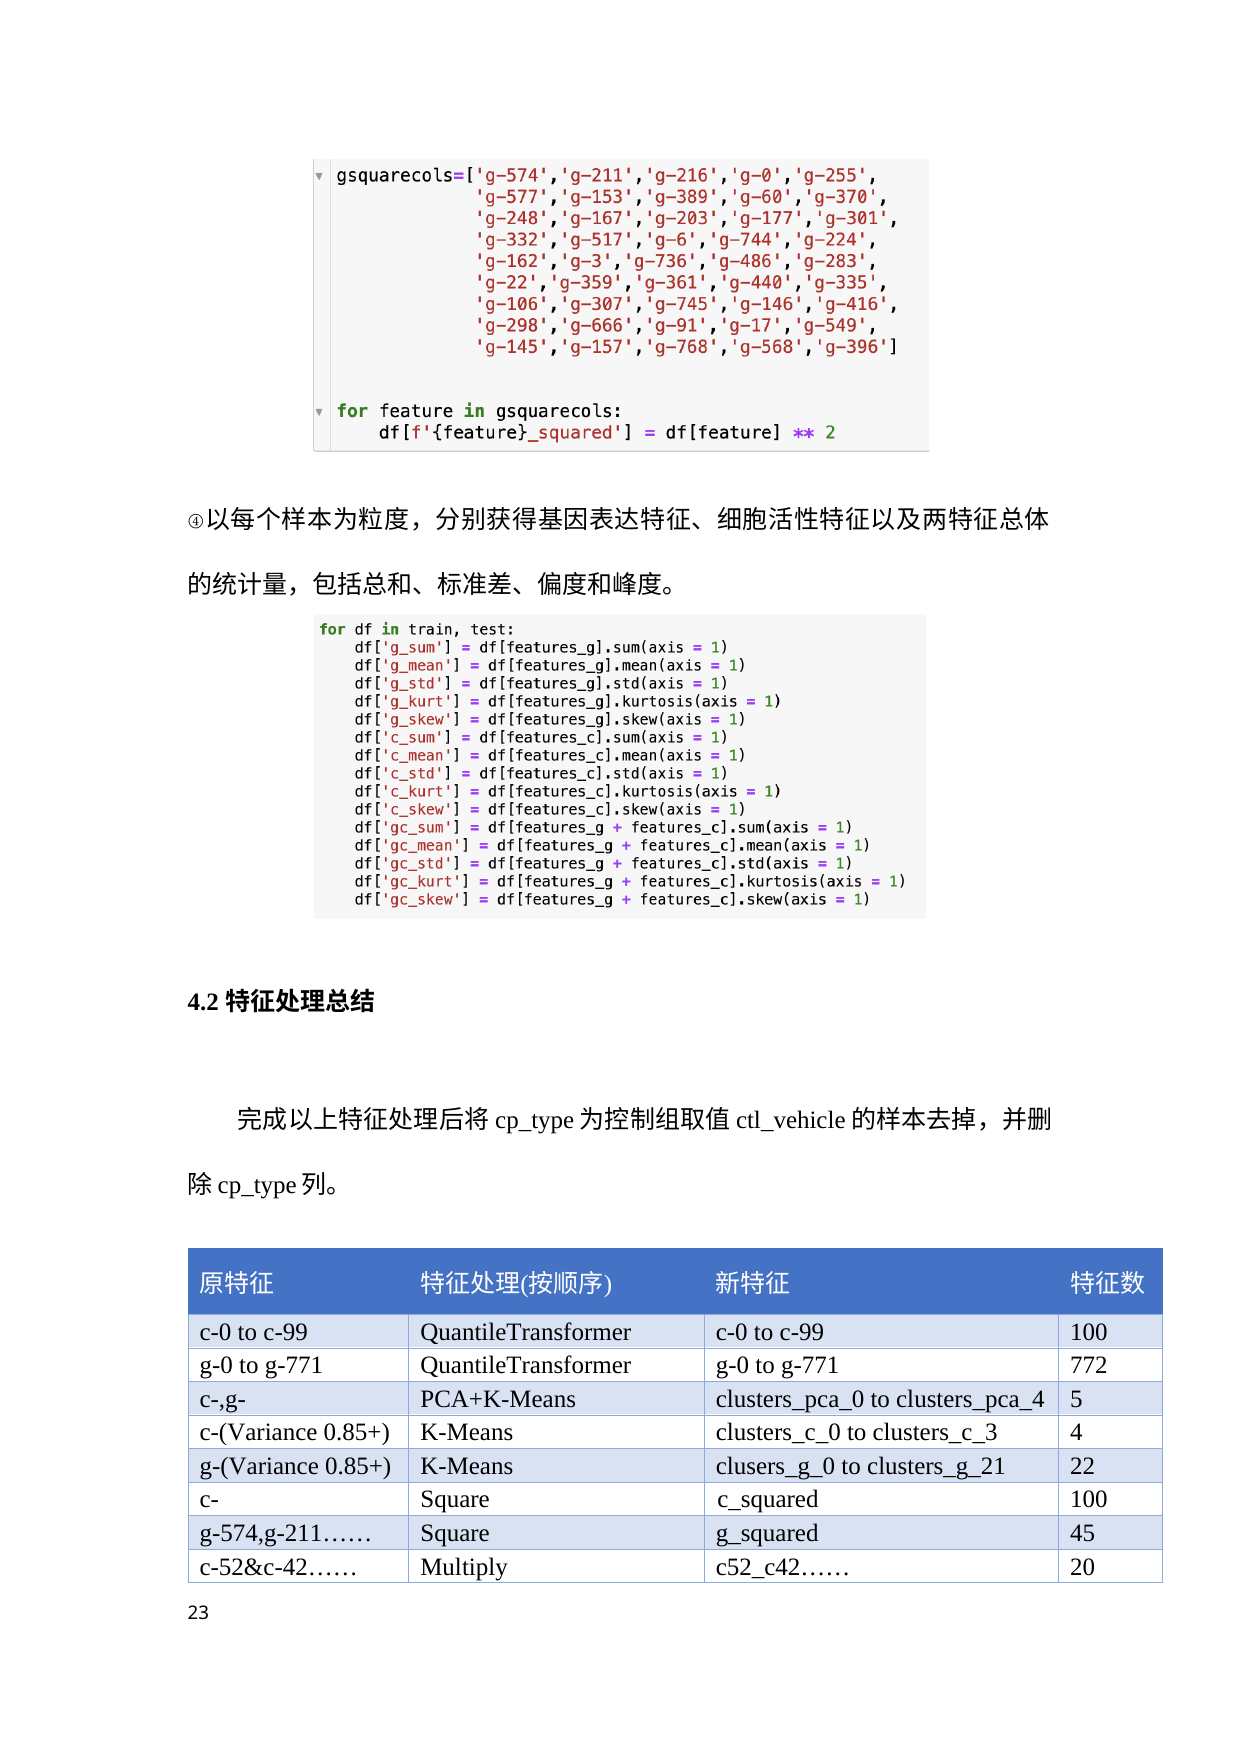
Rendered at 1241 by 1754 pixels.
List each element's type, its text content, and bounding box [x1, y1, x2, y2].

table_header 原特征 [189, 1249, 408, 1314]
table_cell K-Means [409, 1416, 704, 1448]
table_cell QuantileTransformer [409, 1349, 704, 1381]
table_cell Square [409, 1516, 704, 1549]
table_header 新特征 [705, 1249, 1058, 1314]
table_header 特征处理(按顺序) [409, 1249, 704, 1314]
table_cell c-0 to c-99 [189, 1315, 408, 1347]
table_cell c- [189, 1483, 408, 1515]
table_cell c52_c42…… [705, 1550, 1058, 1582]
table_cell clusters_c_0 to clusters_c_3 [705, 1416, 1058, 1448]
text 完成以上特征处理后将cp_type为控制组取值ctl_vehicle的样本去掉，并删除cp_type列。 [187, 1085, 1053, 1215]
table_cell K-Means [409, 1449, 704, 1482]
table_cell 45 [1059, 1516, 1162, 1549]
table_cell 772 [1059, 1349, 1162, 1381]
table_cell c-,g- [189, 1382, 408, 1414]
table_cell Multiply [409, 1550, 704, 1582]
table_cell g-0 to g-771 [705, 1349, 1058, 1381]
table_cell 100 [1059, 1315, 1162, 1347]
table_cell clusers_g_0 to clusters_g_21 [705, 1449, 1058, 1482]
table_cell 4 [1059, 1416, 1162, 1448]
text ④以每个样本为粒度，分别获得基因表达特征、细胞活性特征以及两特征总体的统计量，包括总和、标准差、偏度和峰度。 [187, 485, 1053, 615]
table_cell c_squared [705, 1483, 1058, 1515]
picture [313, 614, 927, 919]
picture [311, 159, 930, 454]
table_cell Square [409, 1483, 704, 1515]
table_cell g-0 to g-771 [189, 1349, 408, 1381]
table_cell QuantileTransformer [409, 1315, 704, 1347]
table_cell g-(Variance 0.85+) [189, 1449, 408, 1482]
table_cell 5 [1059, 1382, 1162, 1414]
table_cell 100 [1059, 1483, 1162, 1515]
subtitle 4.2 特征处理总结 [187, 967, 1053, 1032]
table_cell g-574,g-211…… [189, 1516, 408, 1549]
table_cell clusters_pca_0 to clusters_pca_4 [705, 1382, 1058, 1414]
table_cell 20 [1059, 1550, 1162, 1582]
table_cell c-(Variance 0.85+) [189, 1416, 408, 1448]
table_header 特征数 [1059, 1249, 1162, 1314]
table_cell 22 [1059, 1449, 1162, 1482]
table_cell c-0 to c-99 [705, 1315, 1058, 1347]
table_cell PCA+K-Means [409, 1382, 704, 1414]
table_cell g_squared [705, 1516, 1058, 1549]
table_cell c-52&c-42…… [189, 1550, 408, 1582]
